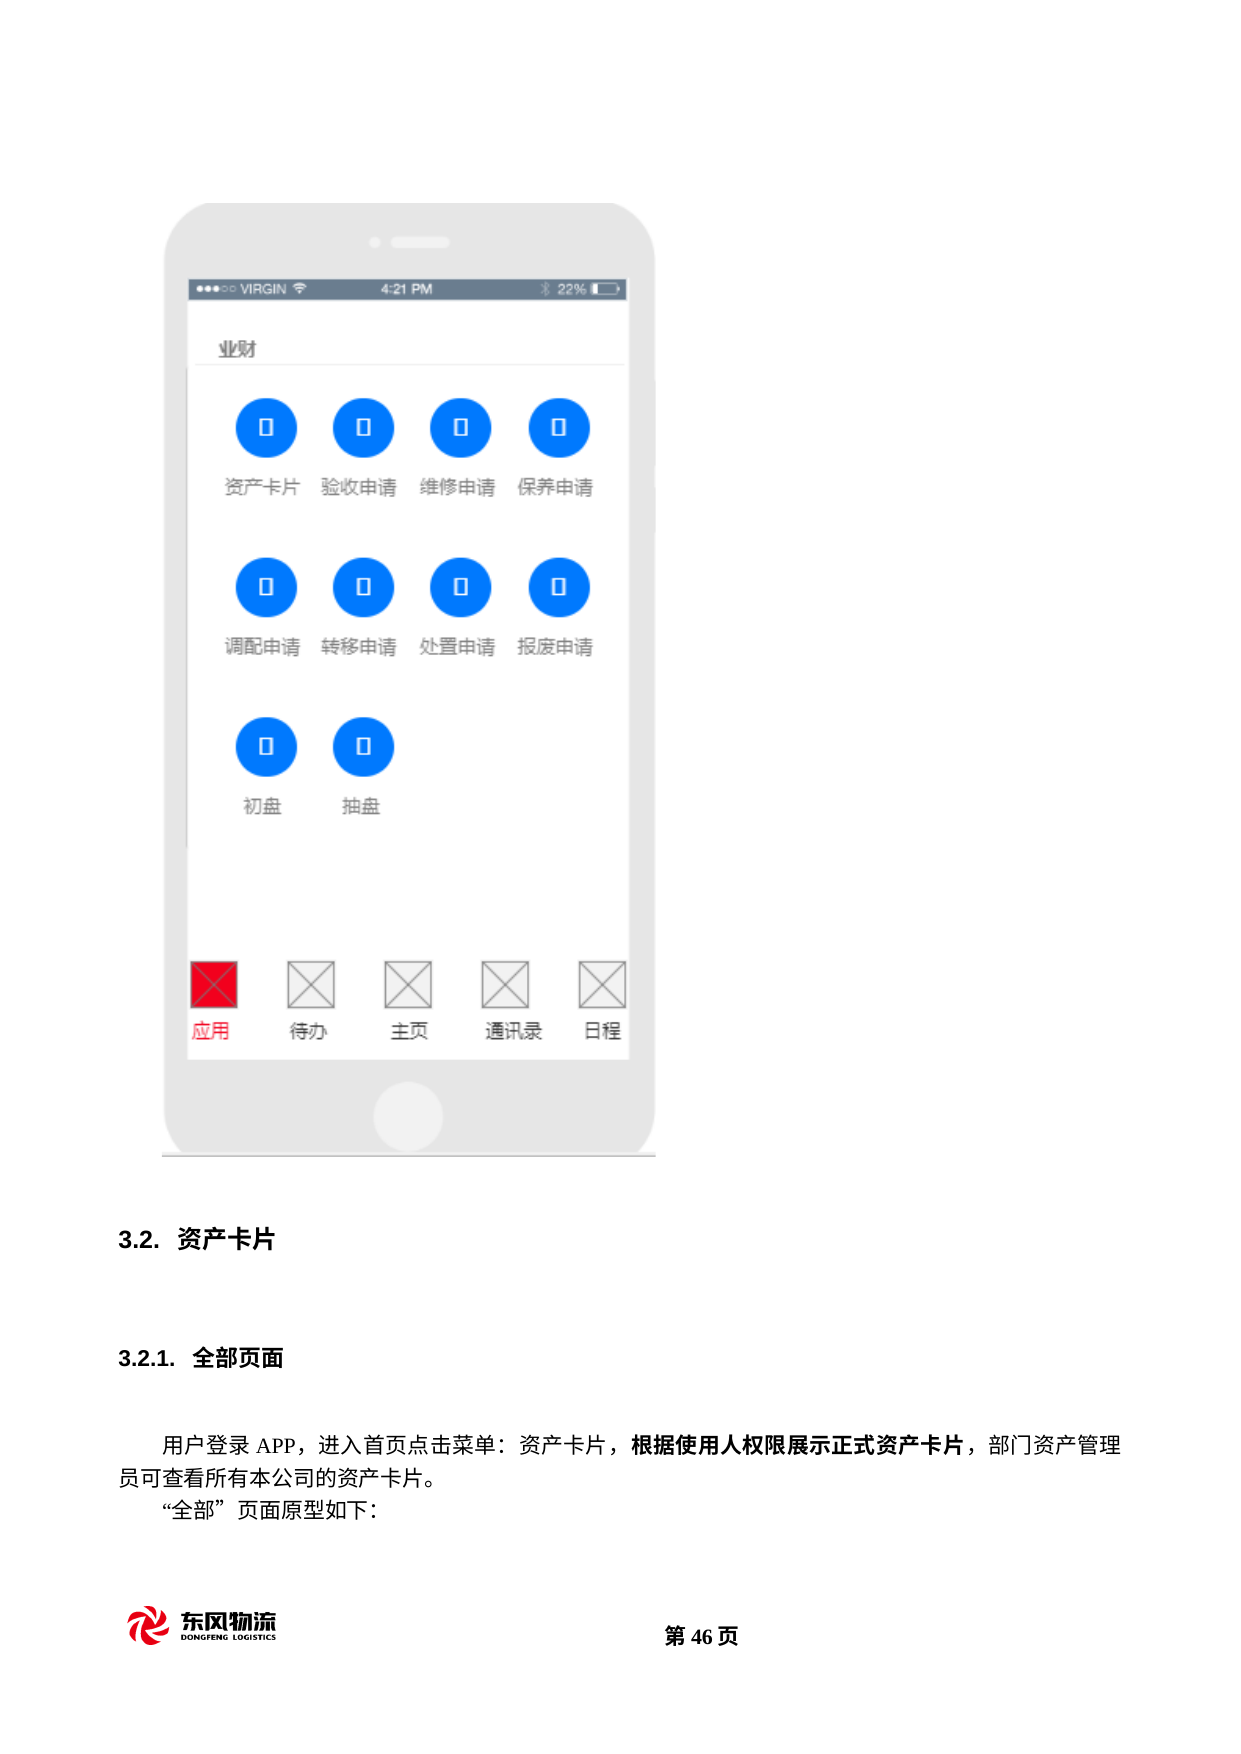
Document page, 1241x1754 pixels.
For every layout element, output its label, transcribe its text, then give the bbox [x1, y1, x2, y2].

subtitle 资产卡片 [118, 1206, 1122, 1271]
text 用户登录APP，进入首页点击菜单：资产卡片，根据使用人权限展示正式资产卡片，部门资产管理员可查看所有本公司的资产卡片。 [118, 1428, 1122, 1493]
picture [127, 1606, 276, 1645]
subtitle 全部页面 [118, 1324, 1122, 1389]
picture [161, 203, 656, 1157]
text “全部”页面原型如下： [118, 1493, 1122, 1525]
